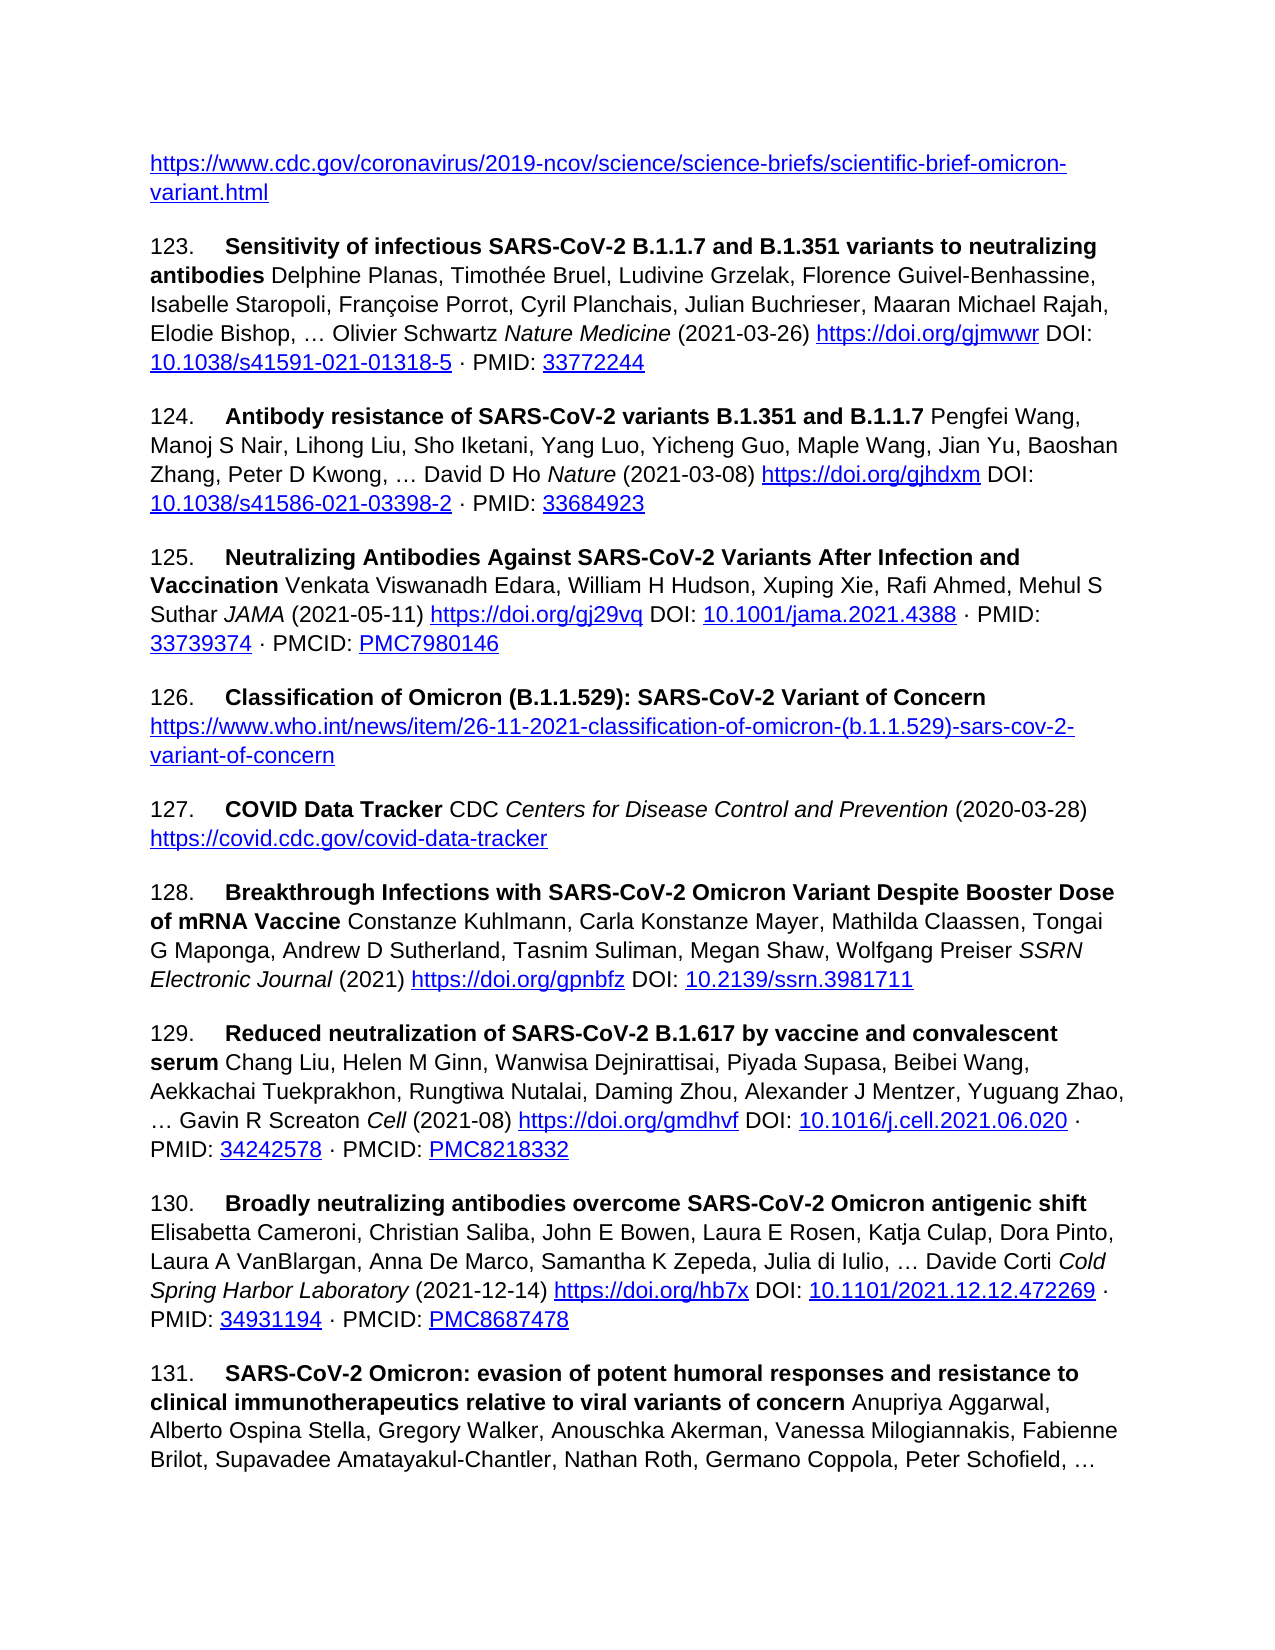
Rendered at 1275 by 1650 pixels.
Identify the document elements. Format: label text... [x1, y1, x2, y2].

text 129. Reduced neutralization of SARS-CoV-2 B.1.617 by vaccine and convalescent serum Chang Liu, Helen M Ginn, Wanwisa Dejnirattisai, Piyada Supasa, Beibei Wang, Aekkachai Tuekprakhon, Rungtiwa Nutalai, Daming Zhou, Alexander J Mentzer, Yuguang Zhao, … Gavin R Screaton Cell (2021-08) https://doi.org/gmdhvf DOI: 10.1016/j.cell.2021.06.020 · PMID: 34242578 · PMCID: PMC8218332 [150, 1020, 1125, 1162]
text 127. COVID Data Tracker CDC Centers for Disease Control and Prevention (2020-03-28) https://covid.cdc.gov/covid-data-tracker [150, 796, 1125, 852]
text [150, 1359, 1125, 1473]
text 128. Breakthrough Infections with SARS-CoV-2 Omicron Variant Despite Booster Dose of mRNA Vaccine Constanze Kuhlmann, Carla Konstanze Mayer, Mathilda Claassen, Tongai G Maponga, Andrew D Sutherland, Tasnim Suliman, Megan Shaw, Wolfgang Preiser SSRN Electronic Journal (2021) https://doi.org/gpnbfz DOI: 10.2139/ssrn.3981711 [150, 879, 1125, 992]
text 126. Classification of Omicron (B.1.1.529): SARS-CoV-2 Variant of Concern https://www.who.int/news/item/26-11-2021-classification-of-omicron-(b.1.1.529)-sars-cov-2-variant-of-concern [150, 684, 1125, 769]
text 125. Neutralizing Antibodies Against SARS-CoV-2 Variants After Infection and Vaccination Venkata Viswanadh Edara, William H Hudson, Xuping Xie, Rafi Ahmed, Mehul S Suthar JAMA (2021-05-11) https://doi.org/gj29vq DOI: 10.1001/jama.2021.4388 · PMID: 33739374 · PMCID: PMC7980146 [150, 543, 1125, 657]
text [150, 150, 1125, 205]
text 124. Antibody resistance of SARS-CoV-2 variants B.1.351 and B.1.1.7 Pengfei Wang, Manoj S Nair, Lihong Liu, Sho Iketani, Yang Luo, Yicheng Guo, Maple Wang, Jian Yu, Baoshan Zhang, Peter D Kwong, … David D Ho Nature (2021-03-08) https://doi.org/gjhdxm DOI: 10.1038/s41586-021-03398-2 · PMID: 33684923 [150, 403, 1125, 516]
text 130. Broadly neutralizing antibodies overcome SARS-CoV-2 Omicron antigenic shift Elisabetta Cameroni, Christian Saliba, John E Bowen, Laura E Rosen, Katja Culap, Dora Pinto, Laura A VanBlargan, Anna De Marco, Samantha K Zepeda, Julia di Iulio, … Davide Corti Cold Spring Harbor Laboratory (2021-12-14) https://doi.org/hb7x DOI: 10.1101/2021.12.12.472269 · PMID: 34931194 · PMCID: PMC8687478 [150, 1190, 1125, 1332]
text 123. Sensitivity of infectious SARS-CoV-2 B.1.1.7 and B.1.351 variants to neutralizing antibodies Delphine Planas, Timothée Bruel, Ludivine Grzelak, Florence Guivel-Benhassine, Isabelle Staropoli, Françoise Porrot, Cyril Planchais, Julian Buchrieser, Maaran Michael Rajah, Elodie Bishop, … Olivier Schwartz Nature Medicine (2021-03-26) https://doi.org/gjmwwr DOI: 10.1038/s41591-021-01318-5 · PMID: 33772244 [150, 233, 1125, 375]
